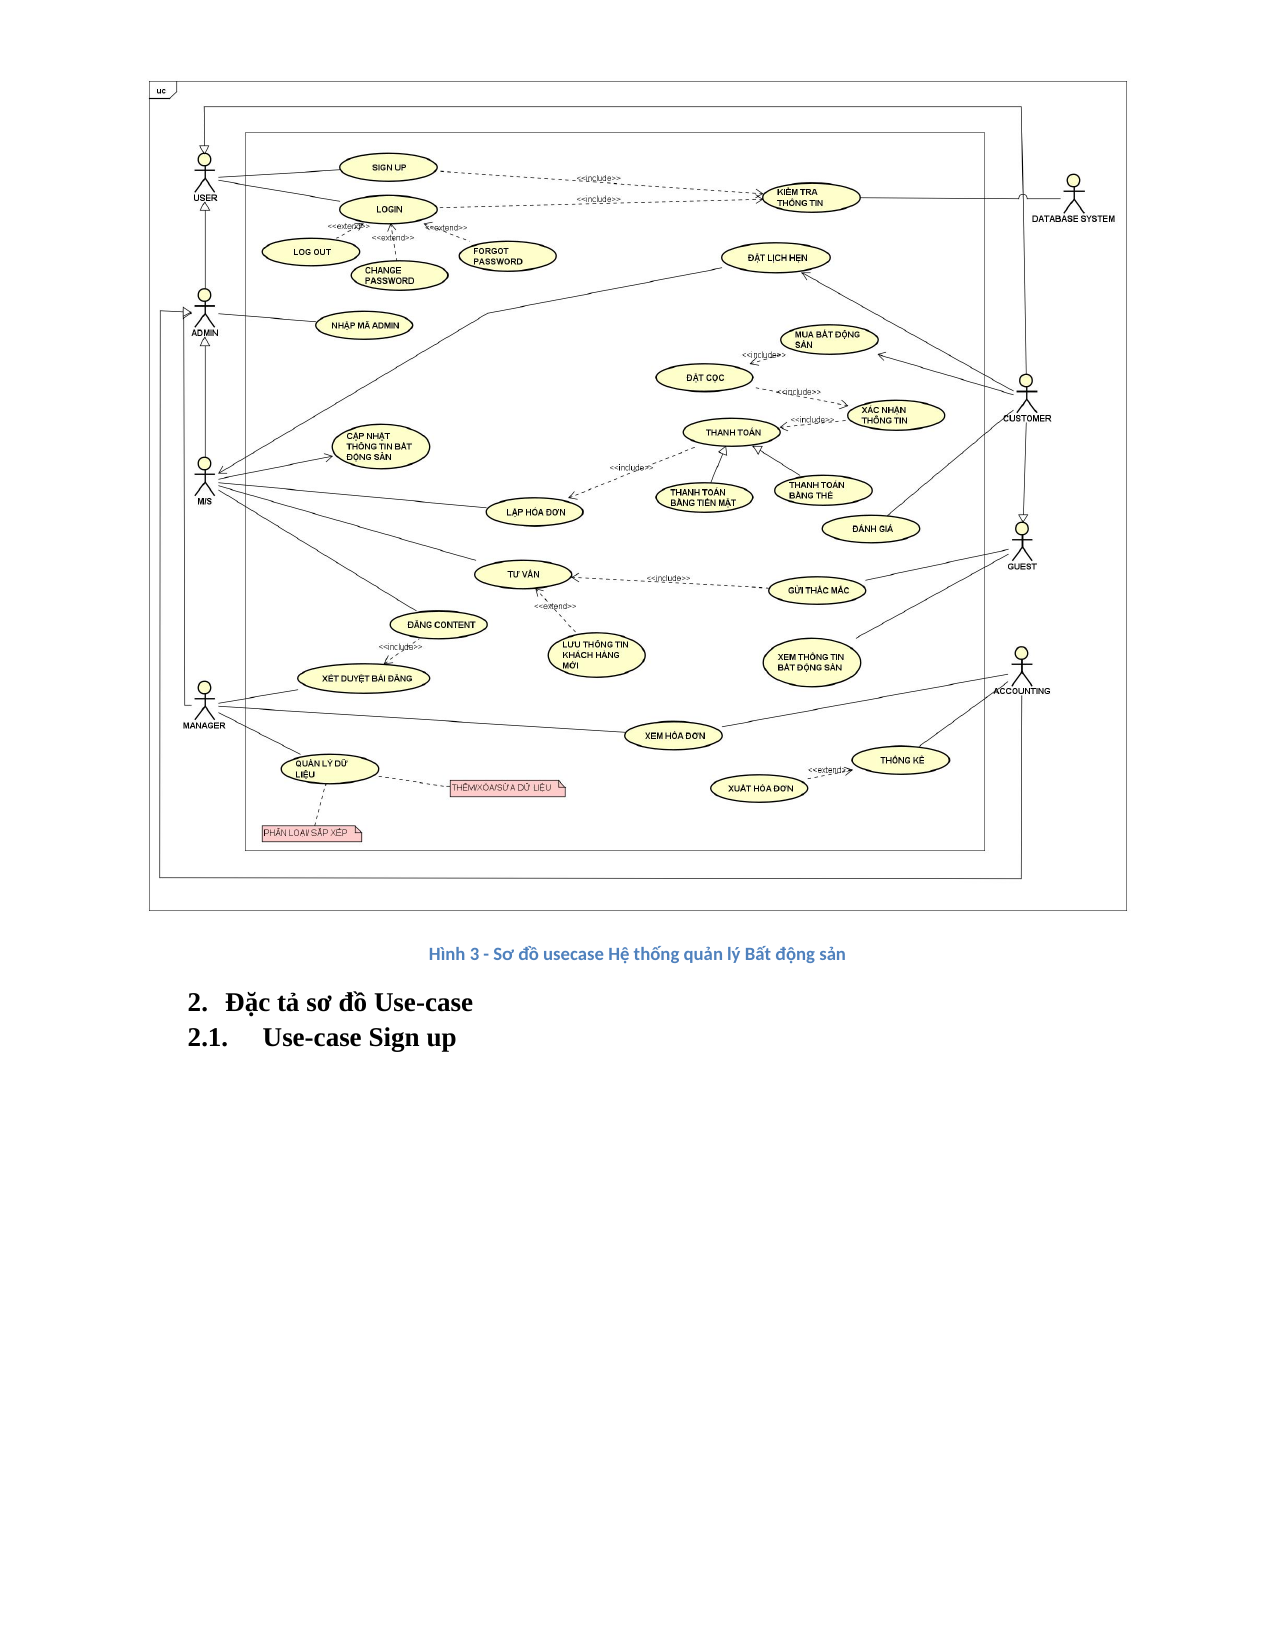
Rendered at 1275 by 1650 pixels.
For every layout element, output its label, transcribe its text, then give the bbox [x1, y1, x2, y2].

picture [142, 75, 1133, 917]
list Use-case Sign up [187, 1022, 1200, 1053]
list Đặc tả sơ đồ Use-case [187, 986, 1200, 1017]
